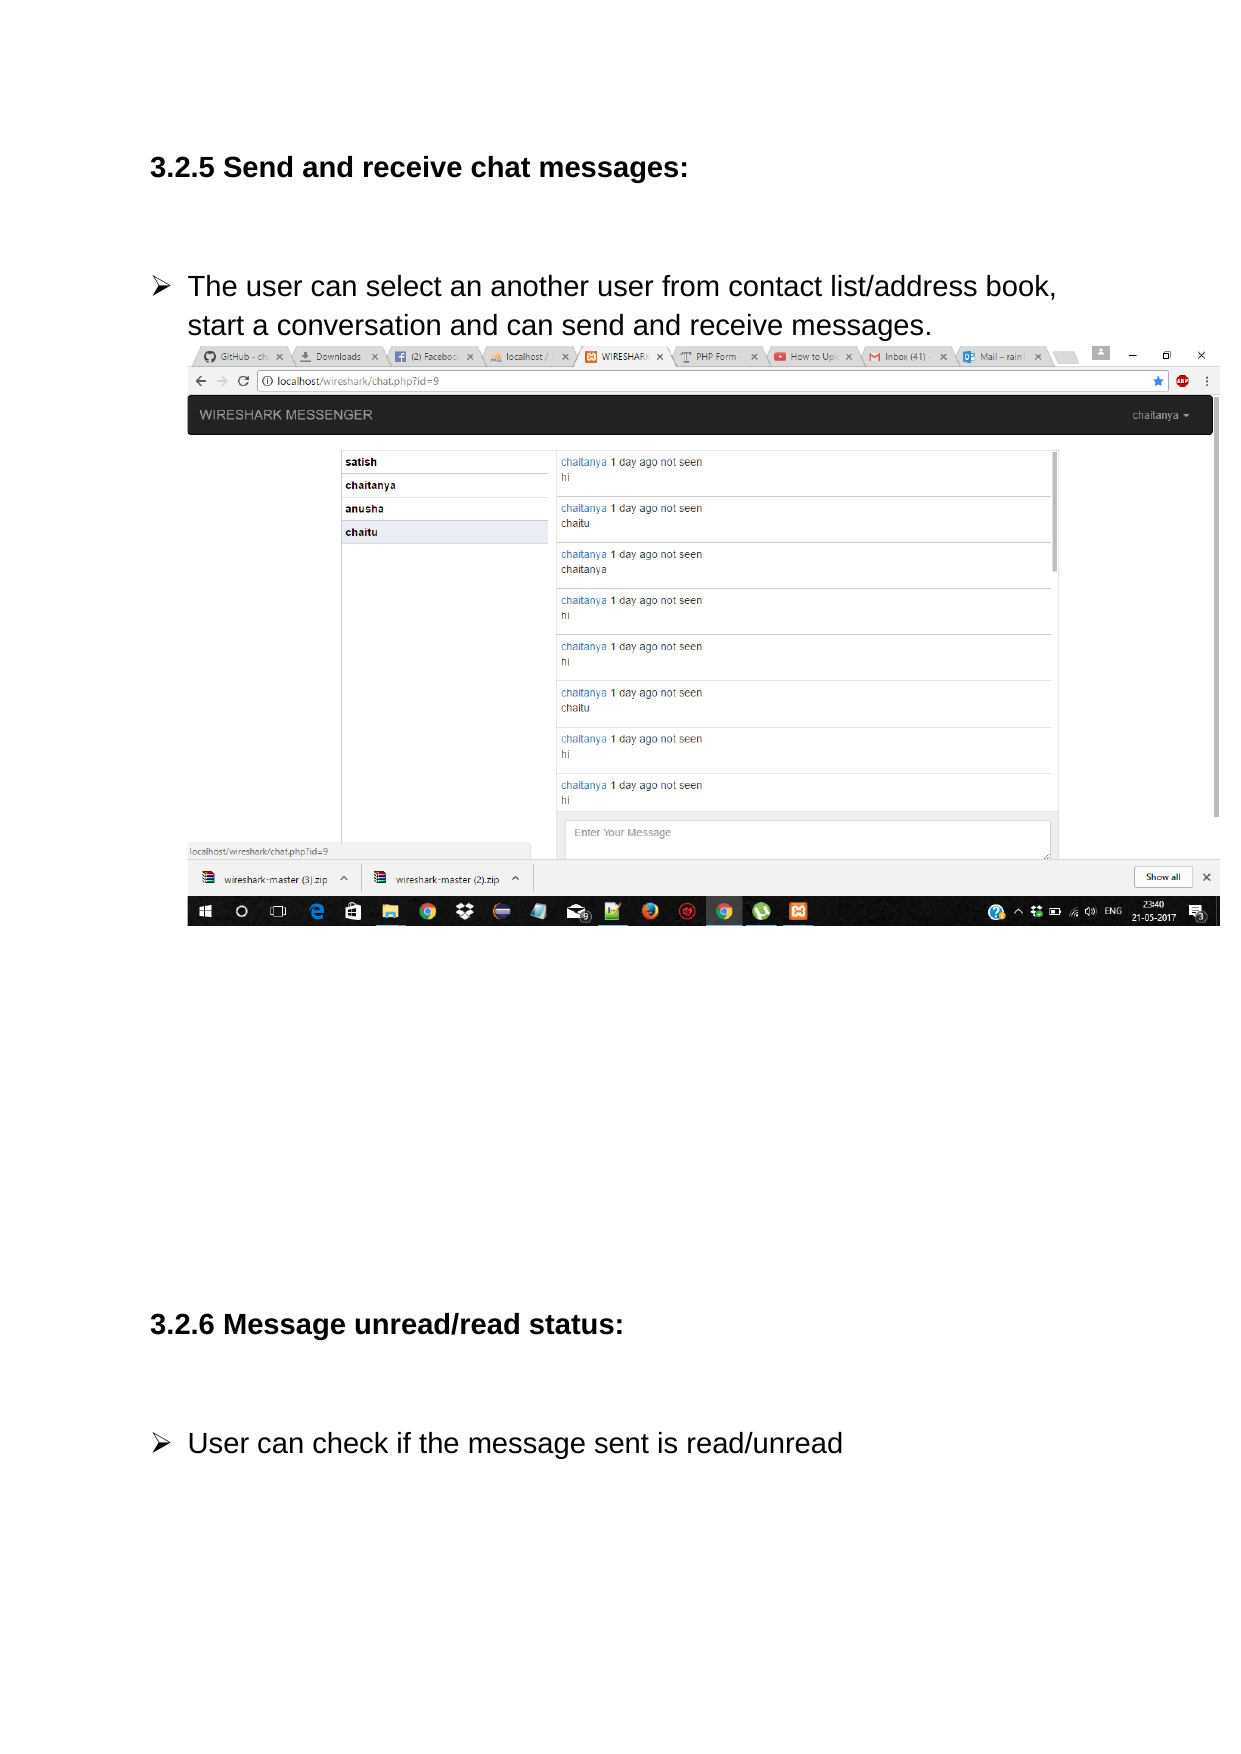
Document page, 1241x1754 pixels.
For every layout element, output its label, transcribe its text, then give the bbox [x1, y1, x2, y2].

list The user can select an another user from contact list/address book, start a conversation and can send and receive messages. [150, 269, 1090, 341]
text 3.2.6 Message unread/read status: [150, 1307, 1090, 1341]
list User can check if the message sent is read/unread [150, 1426, 1090, 1460]
text 3.2.5 Send and receive chat messages: [150, 150, 1090, 183]
picture [187, 346, 1220, 926]
